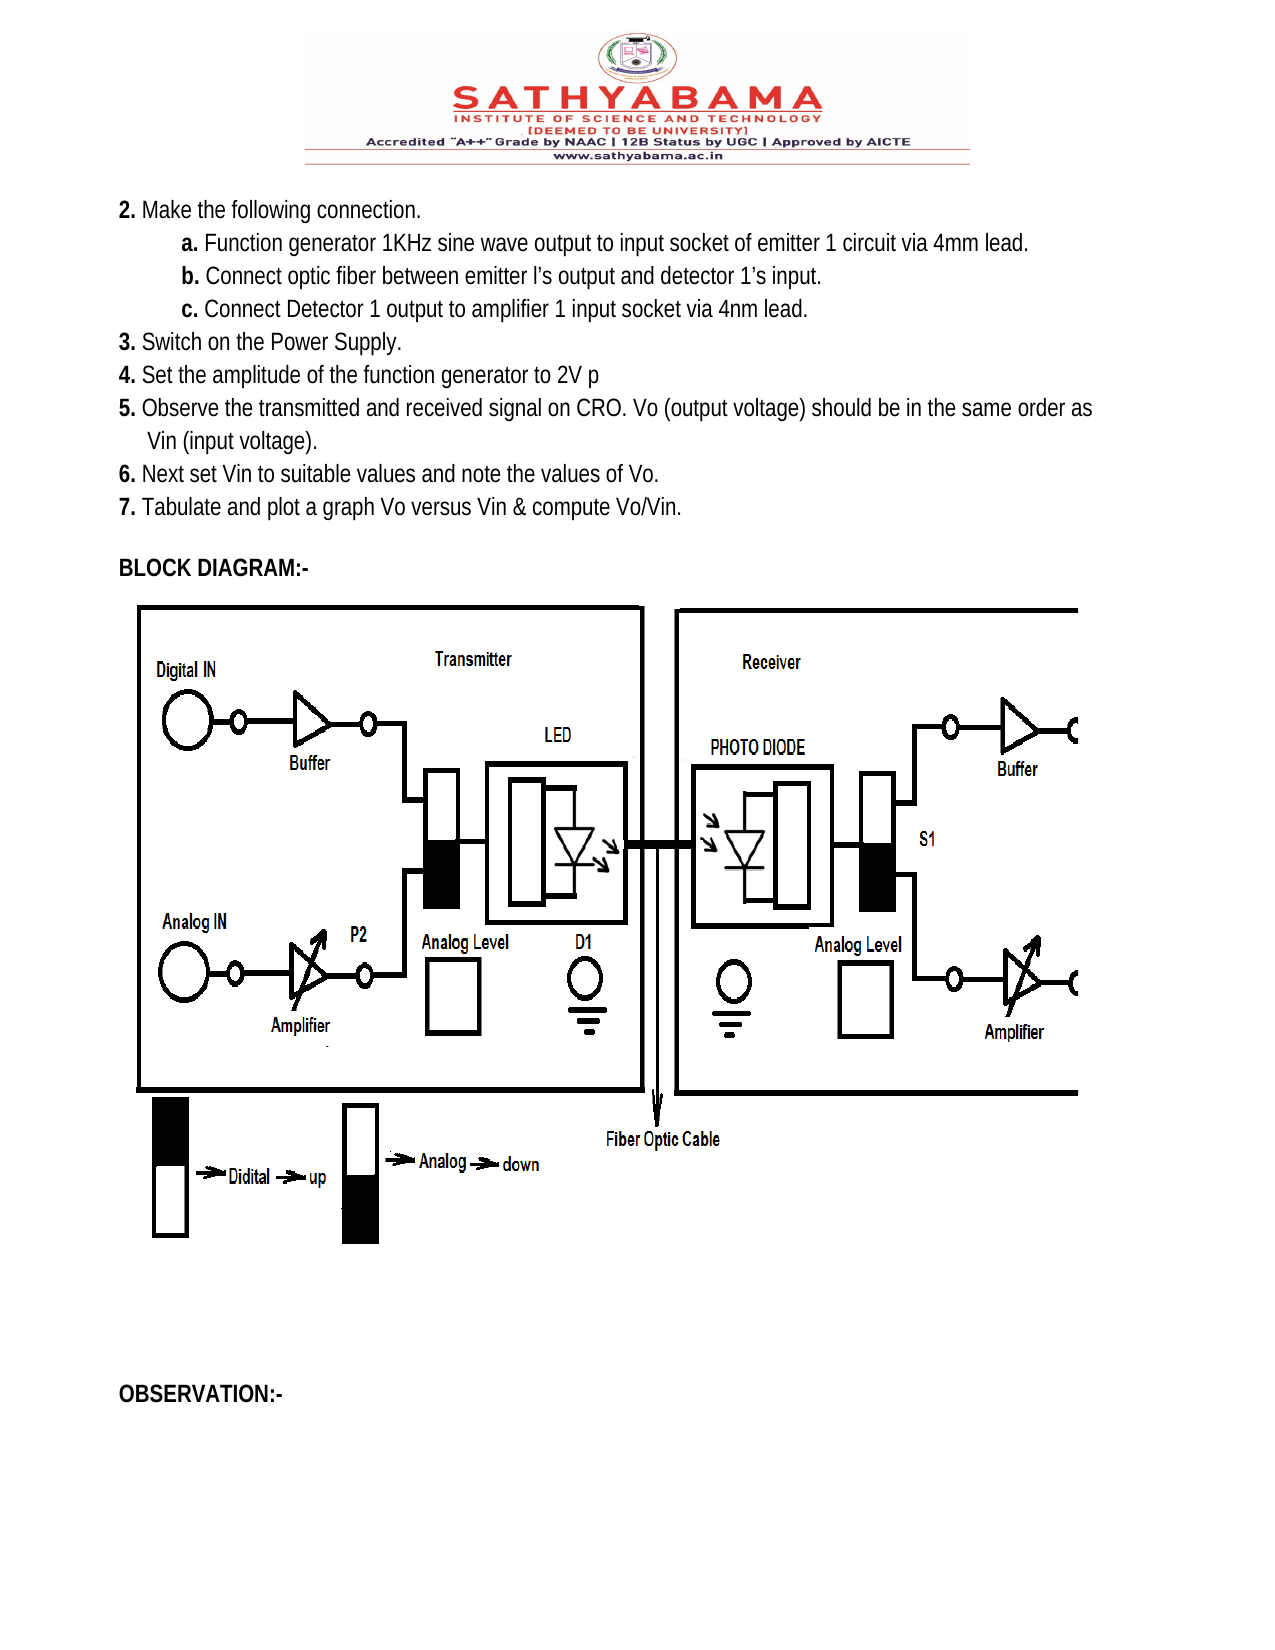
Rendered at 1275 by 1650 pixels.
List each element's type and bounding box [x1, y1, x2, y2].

picture [118, 581, 1079, 1265]
table_cell [103, 194, 1078, 1483]
picture [304, 30, 971, 166]
